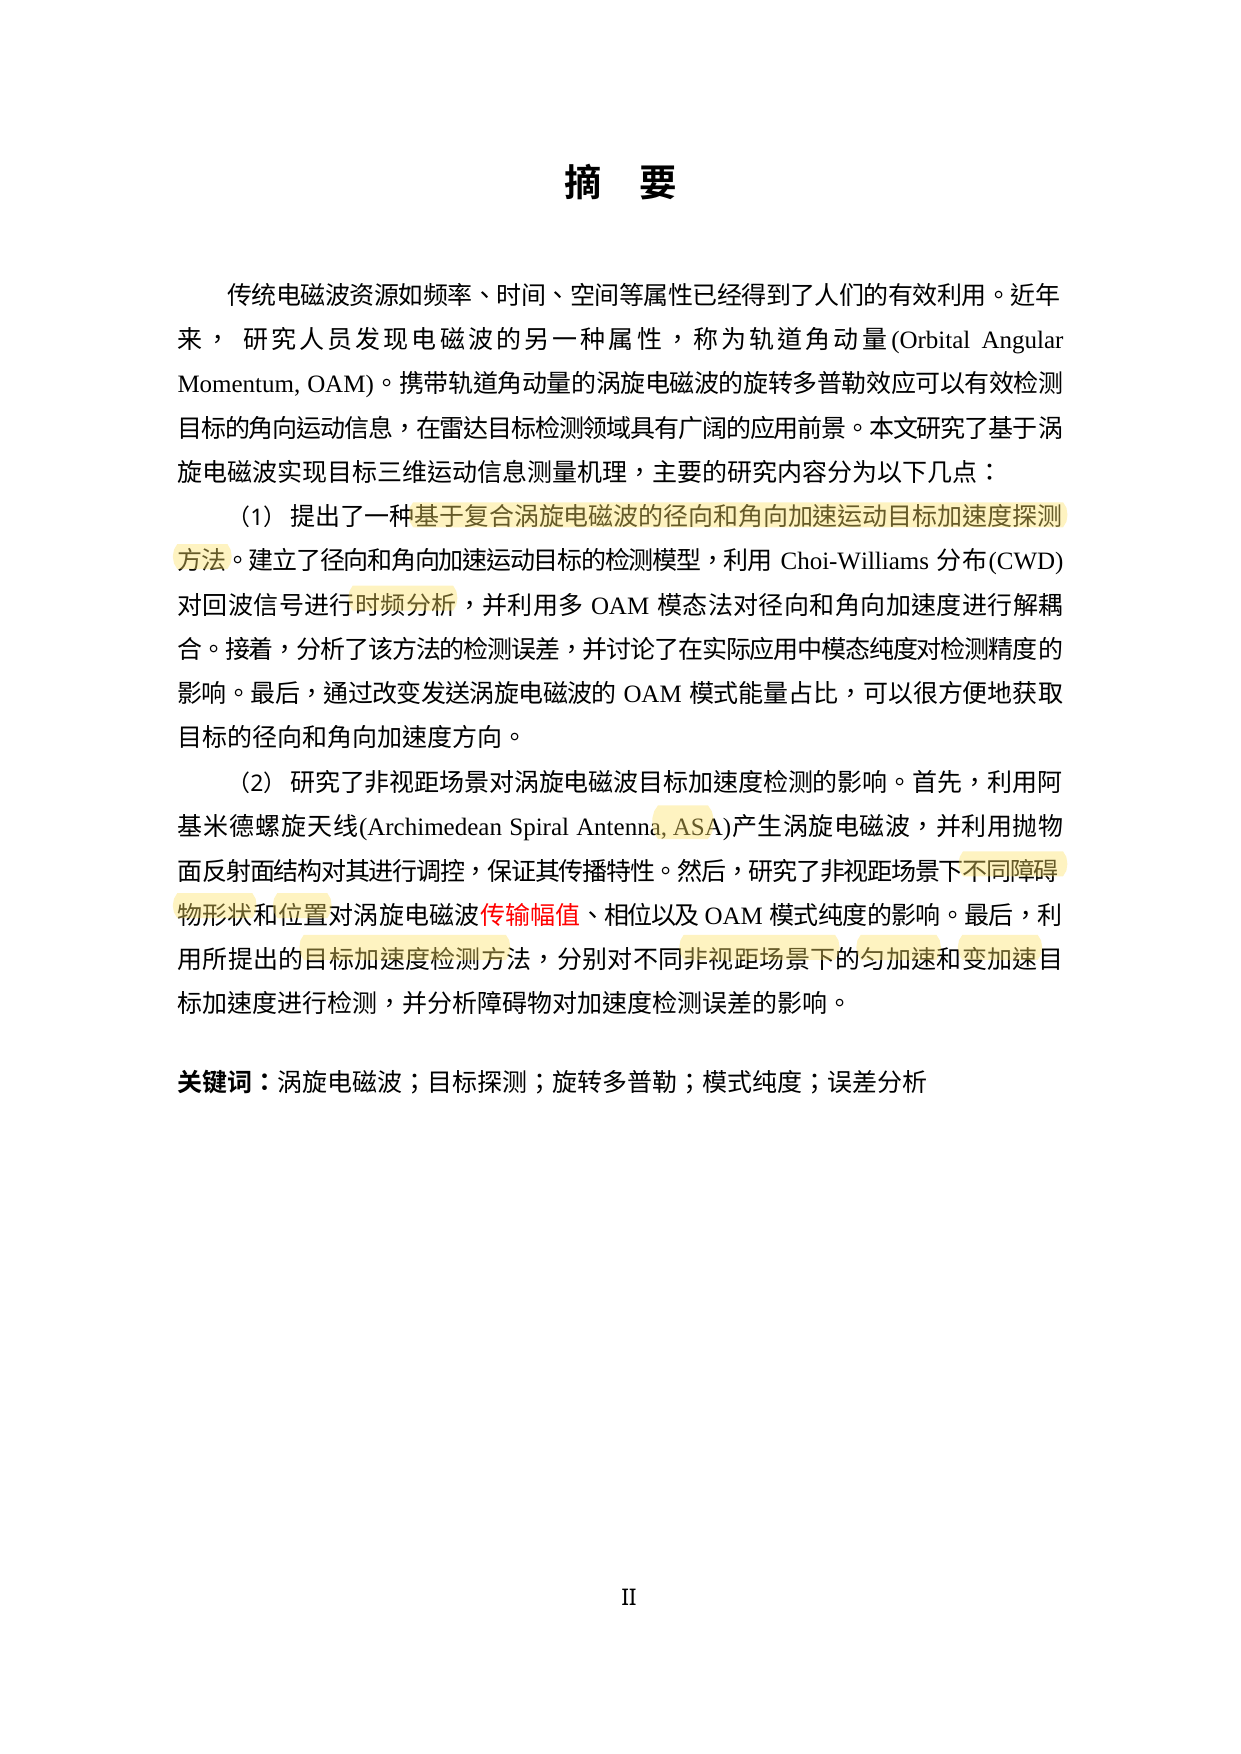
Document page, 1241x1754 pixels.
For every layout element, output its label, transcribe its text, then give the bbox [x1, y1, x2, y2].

list 研究了非视距场景对涡旋电磁波目标加速度检测的影响。首先，利用阿基米德螺旋天线(Archimedean Spiral Antenna, ASA)产生涡旋电磁波，并利用抛物面反射面结构对其进行调控，保证其传播特性。然后，研究了非视距场景下不同障碍物形状和位置对涡旋电磁波传输幅值、相位以及 OAM 模式纯度的影响。最后，利用所提出的目标加速度检测方法，分别对不同非视距场景下的匀加速和变加速目标加速度进行检测，并分析障碍物对加速度检测误差的影响。 [177, 764, 1063, 1020]
text 传统电磁波资源如频率、时间、空间等属性已经得到了人们的有效利用。近年来， 研究人员发现电磁波的另一种属性，称为轨道角动量(Orbital Angular Momentum, OAM)。携带轨道角动量的涡旋电磁波的旋转多普勒效应可以有效检测目标的角向运动信息，在雷达目标检测领域具有广阔的应用前景。本文研究了基于涡旋电磁波实现目标三维运动信息测量机理，主要的研究内容分为以下几点： [177, 277, 1063, 488]
subtitle 摘 要 [160, 157, 1080, 208]
text 关键词：涡旋电磁波；目标探测；旋转多普勒；模式纯度；误差分析 [177, 1065, 1101, 1099]
list 提出了一种基于复合涡旋电磁波的径向和角向加速运动目标加速度探测方法。建立了径向和角向加速运动目标的检测模型，利用 Choi-Williams 分布(CWD) 对回波信号进行时频分析，并利用多 OAM 模态法对径向和角向加速度进行解耦合。接着，分析了该方法的检测误差，并讨论了在实际应用中模态纯度对检测精度的影响。最后，通过改变发送涡旋电磁波的 OAM 模式能量占比，可以很方便地获取目标的径向和角向加速度方向。 [177, 499, 1063, 754]
